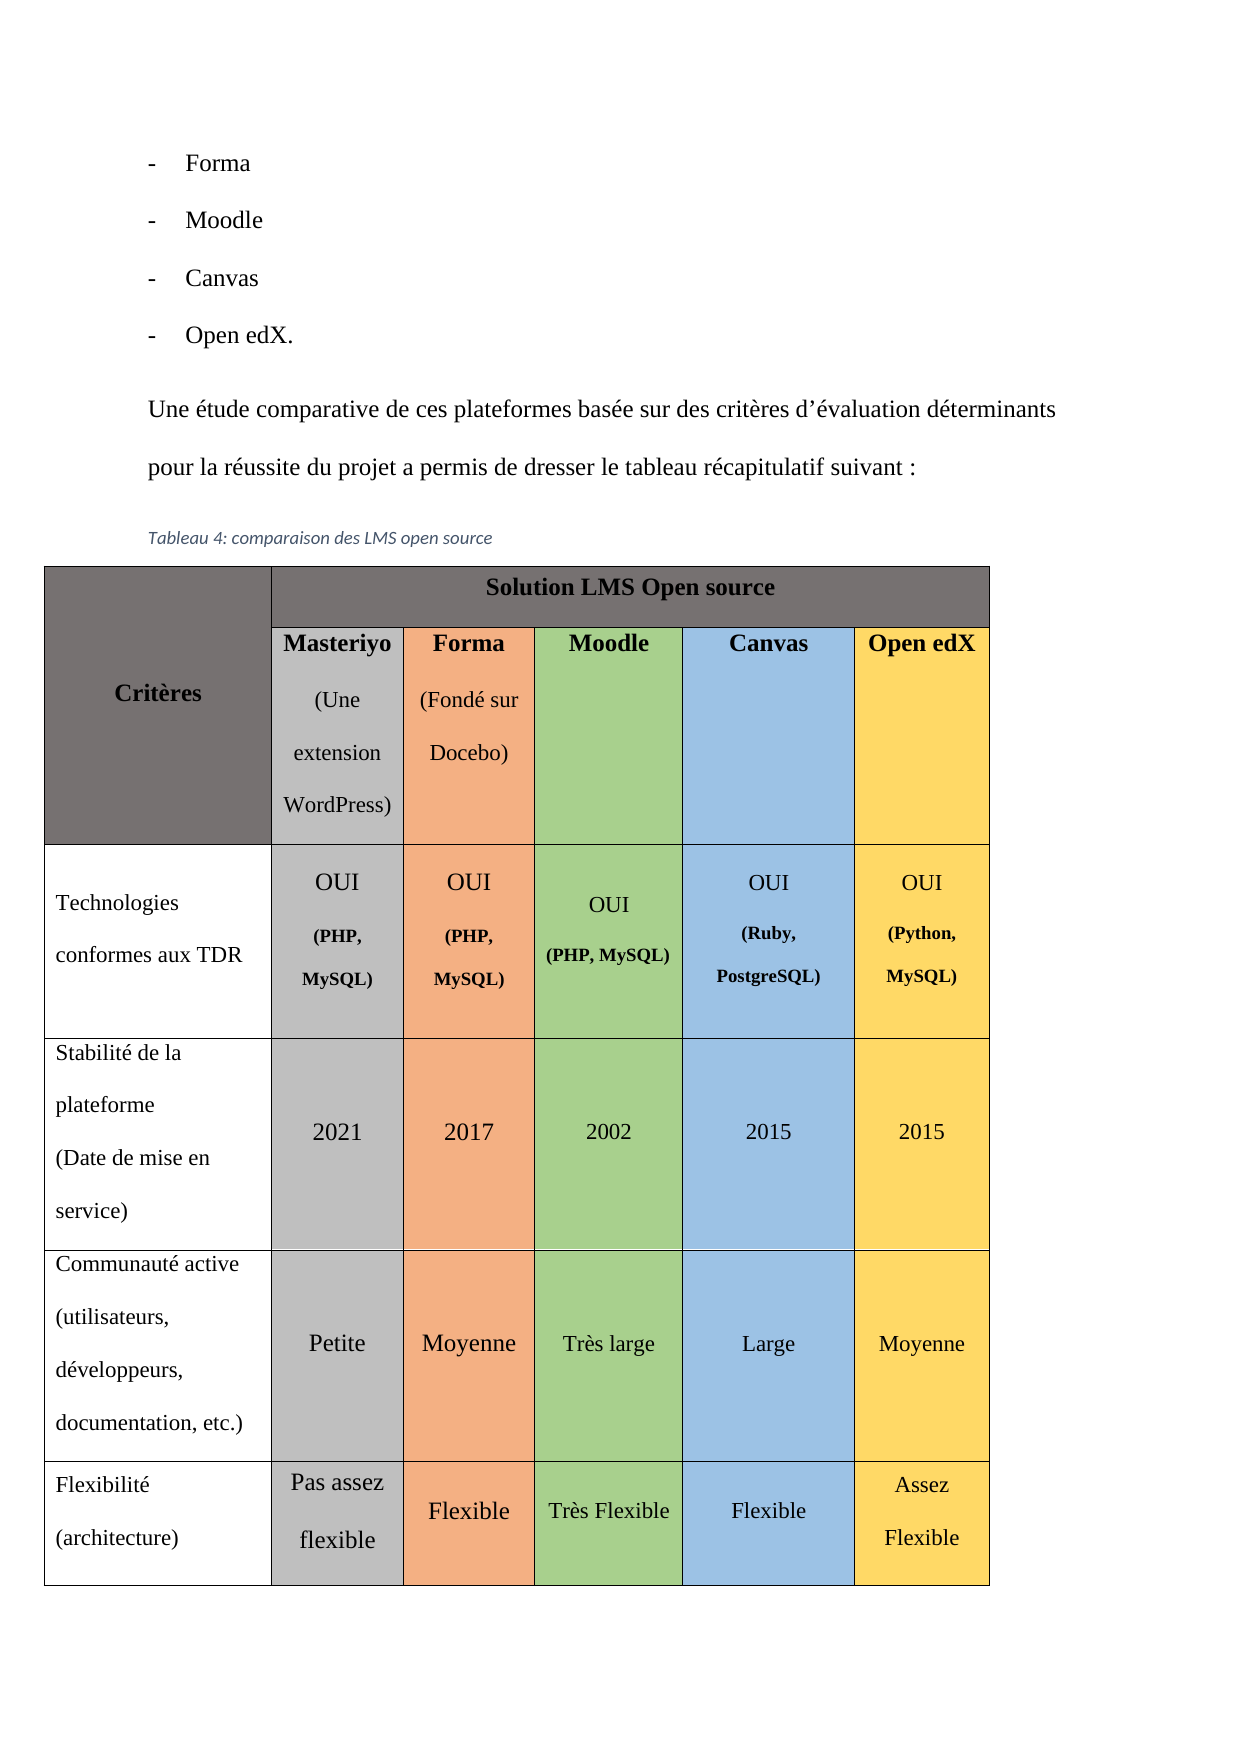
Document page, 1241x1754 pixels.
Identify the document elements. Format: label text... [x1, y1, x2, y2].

table_cell OUI (PHP, MySQL) [535, 845, 682, 1038]
table_cell Petite [272, 1251, 403, 1461]
table_cell 2017 [404, 1039, 534, 1249]
table_cell Masteriyo (Une extension WordPress) [272, 628, 403, 844]
table_cell Très large [535, 1251, 682, 1461]
table_cell Moodle [535, 628, 682, 844]
list Open edX. [148, 320, 1093, 349]
table_header Solution LMS Open source [272, 567, 989, 627]
table_cell 2015 [855, 1039, 989, 1249]
table_cell OUI (Ruby, PostgreSQL) [683, 845, 854, 1038]
list Moodle [148, 205, 1093, 234]
table_cell Très Flexible [535, 1462, 682, 1585]
table_cell Stabilité de la plateforme (Date de mise en service) [45, 1039, 271, 1249]
table_cell Large [683, 1251, 854, 1461]
table_cell 2015 [683, 1039, 854, 1249]
list Canvas [148, 263, 1093, 291]
table_cell Forma (Fondé sur Docebo) [404, 628, 534, 844]
table_cell Flexibilité (architecture) [45, 1462, 271, 1585]
text Tableau 4: comparaison des LMS open source [148, 526, 1093, 549]
table_cell Canvas [683, 628, 854, 844]
table_cell Open edX [855, 628, 989, 844]
table_cell Pas assez flexible [272, 1462, 403, 1585]
list Forma [148, 148, 1093, 176]
table_header Critères [45, 567, 271, 844]
table_cell Flexible [683, 1462, 854, 1585]
table_cell Moyenne [404, 1251, 534, 1461]
table_cell Flexible [404, 1462, 534, 1585]
table_cell 2021 [272, 1039, 403, 1249]
table_cell Technologies conformes aux TDR [45, 845, 271, 1038]
table_cell 2002 [535, 1039, 682, 1249]
table_cell OUI (Python, MySQL) [855, 845, 989, 1038]
text Une étude comparative de ces plateformes basée sur des critères d’évaluation déterminants pour la réussite du projet a permis de dresser le tableau récapitulatif suivant : [148, 394, 1093, 481]
table_cell OUI (PHP, MySQL) [272, 845, 403, 1038]
table_cell Assez Flexible [855, 1462, 989, 1585]
table_cell Moyenne [855, 1251, 989, 1461]
table_cell Communauté active (utilisateurs, développeurs, documentation, etc.) [45, 1251, 271, 1461]
table_cell OUI (PHP, MySQL) [404, 845, 534, 1038]
